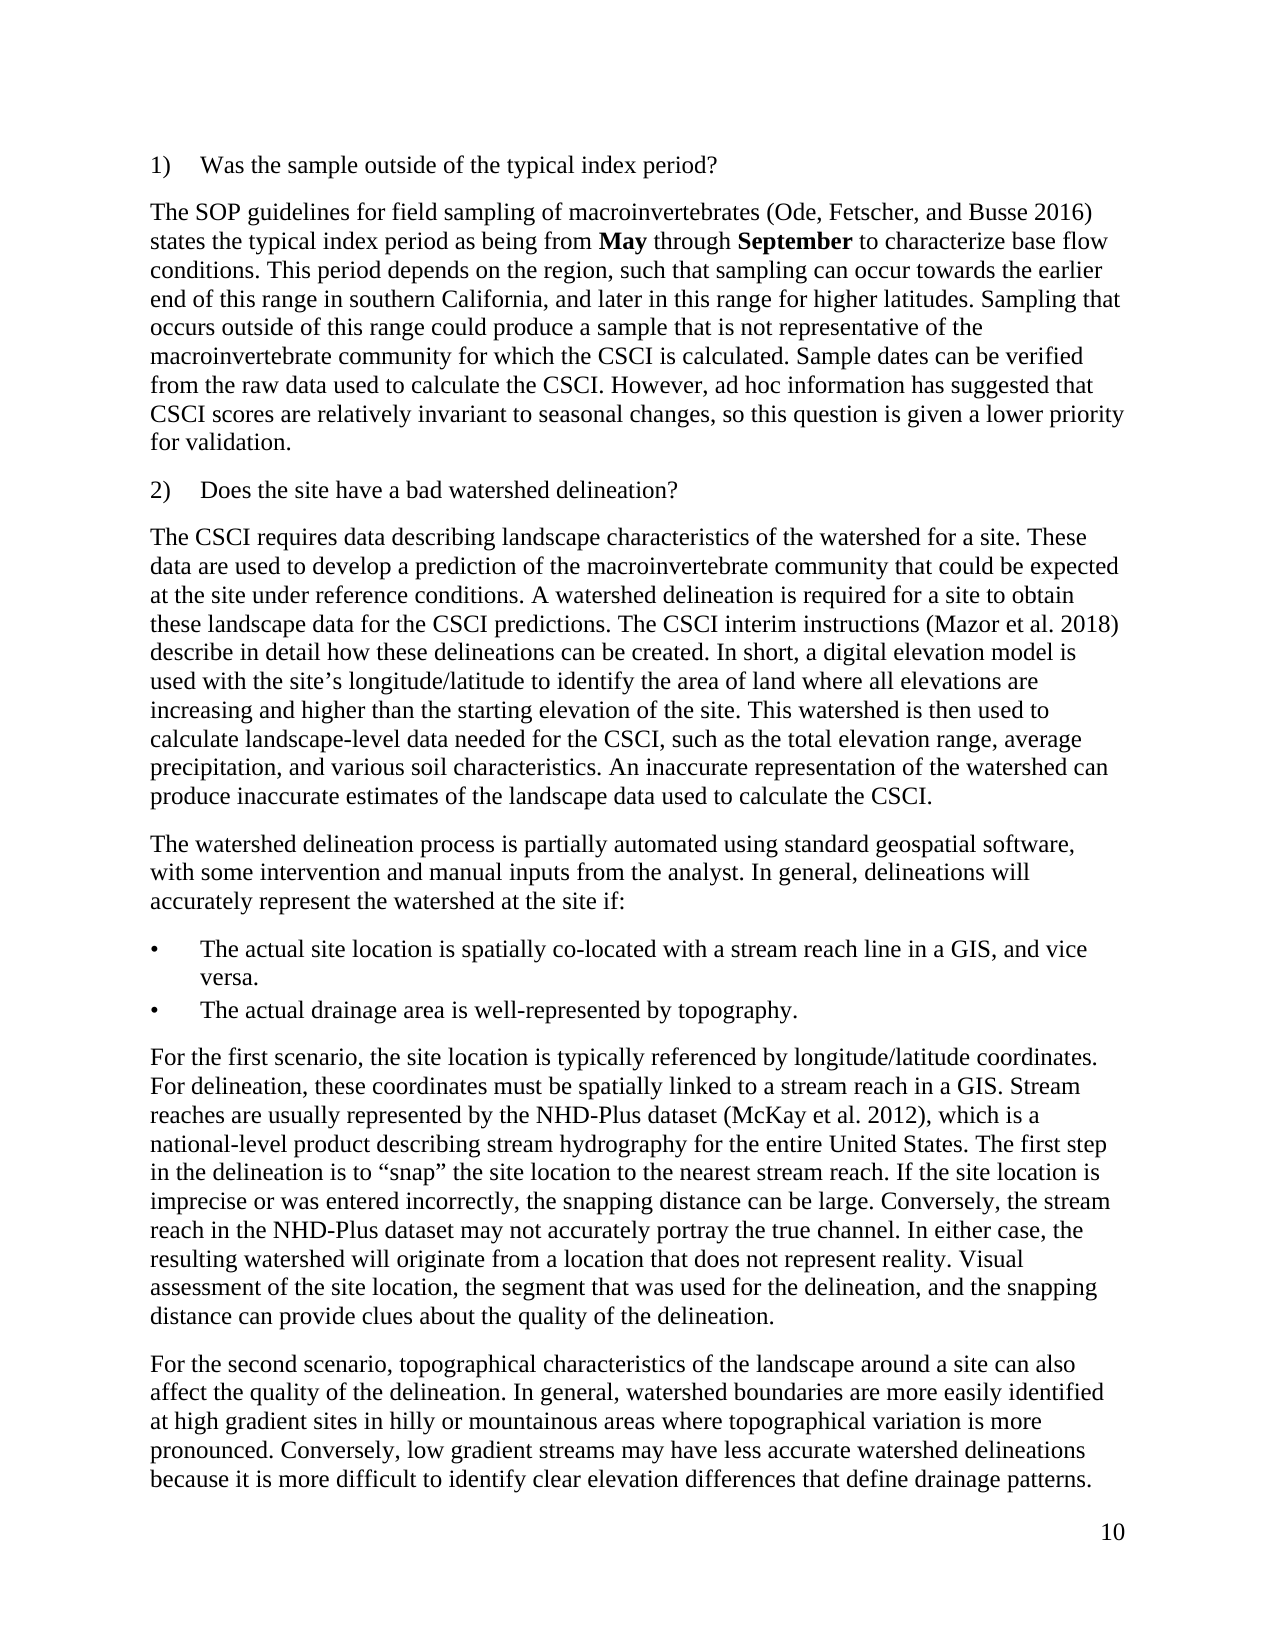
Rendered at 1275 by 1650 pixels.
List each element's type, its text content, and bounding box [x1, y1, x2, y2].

list The actual drainage area is well-represented by topography. [150, 995, 1125, 1024]
text The CSCI requires data describing landscape characteristics of the watershed for a site. These data are used to develop a prediction of the macroinvertebrate community that could be expected at the site under reference conditions. A watershed delineation is required for a site to obtain these landscape data for the CSCI predictions. The CSCI interim instructions (Mazor et al. 2018) describe in detail how these delineations can be created. In short, a digital elevation model is used with the site’s longitude/latitude to identify the area of land where all elevations are increasing and higher than the starting elevation of the site. This watershed is then used to calculate landscape-level data needed for the CSCI, such as the total elevation range, average precipitation, and various soil characteristics. An inaccurate representation of the watershed can produce inaccurate estimates of the landscape data used to calculate the CSCI. [150, 522, 1125, 810]
list Was the sample outside of the typical index period? [150, 150, 1125, 179]
list The actual site location is spatially co-located with a stream reach line in a GIS, and vice versa. [150, 934, 1125, 991]
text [150, 1349, 1125, 1492]
text For the first scenario, the site location is typically referenced by longitude/latitude coordinates. For delineation, these coordinates must be spatially linked to a stream reach in a GIS. Stream reaches are usually represented by the NHD-Plus dataset (McKay et al. 2012), which is a national-level product describing stream hydrography for the entire United States. The first step in the delineation is to “snap” the site location to the nearest stream reach. If the site location is imprecise or was entered incorrectly, the snapping distance can be large. Conversely, the stream reach in the NHD-Plus dataset may not accurately portray the true channel. In either case, the resulting watershed will originate from a location that does not represent reality. Visual assessment of the site location, the segment that was used for the delineation, and the snapping distance can provide clues about the quality of the delineation. [150, 1042, 1125, 1330]
text The watershed delineation process is partially automated using standard geospatial software, with some intervention and manual inputs from the analyst. In general, delineations will accurately represent the watershed at the site if: [150, 829, 1125, 915]
list Does the site have a bad watershed delineation? [150, 475, 1125, 504]
text The SOP guidelines for field sampling of macroinvertebrates (Ode, Fetscher, and Busse 2016) states the typical index period as being from May through September to characterize base flow conditions. This period depends on the region, such that sampling can occur towards the earlier end of this range in southern California, and later in this range for higher latitudes. Sampling that occurs outside of this range could produce a sample that is not representative of the macroinvertebrate community for which the CSCI is calculated. Sample dates can be verified from the raw data used to calculate the CSCI. However, ad hoc information has suggested that CSCI scores are relatively invariant to seasonal changes, so this question is given a lower priority for validation. [150, 197, 1125, 456]
